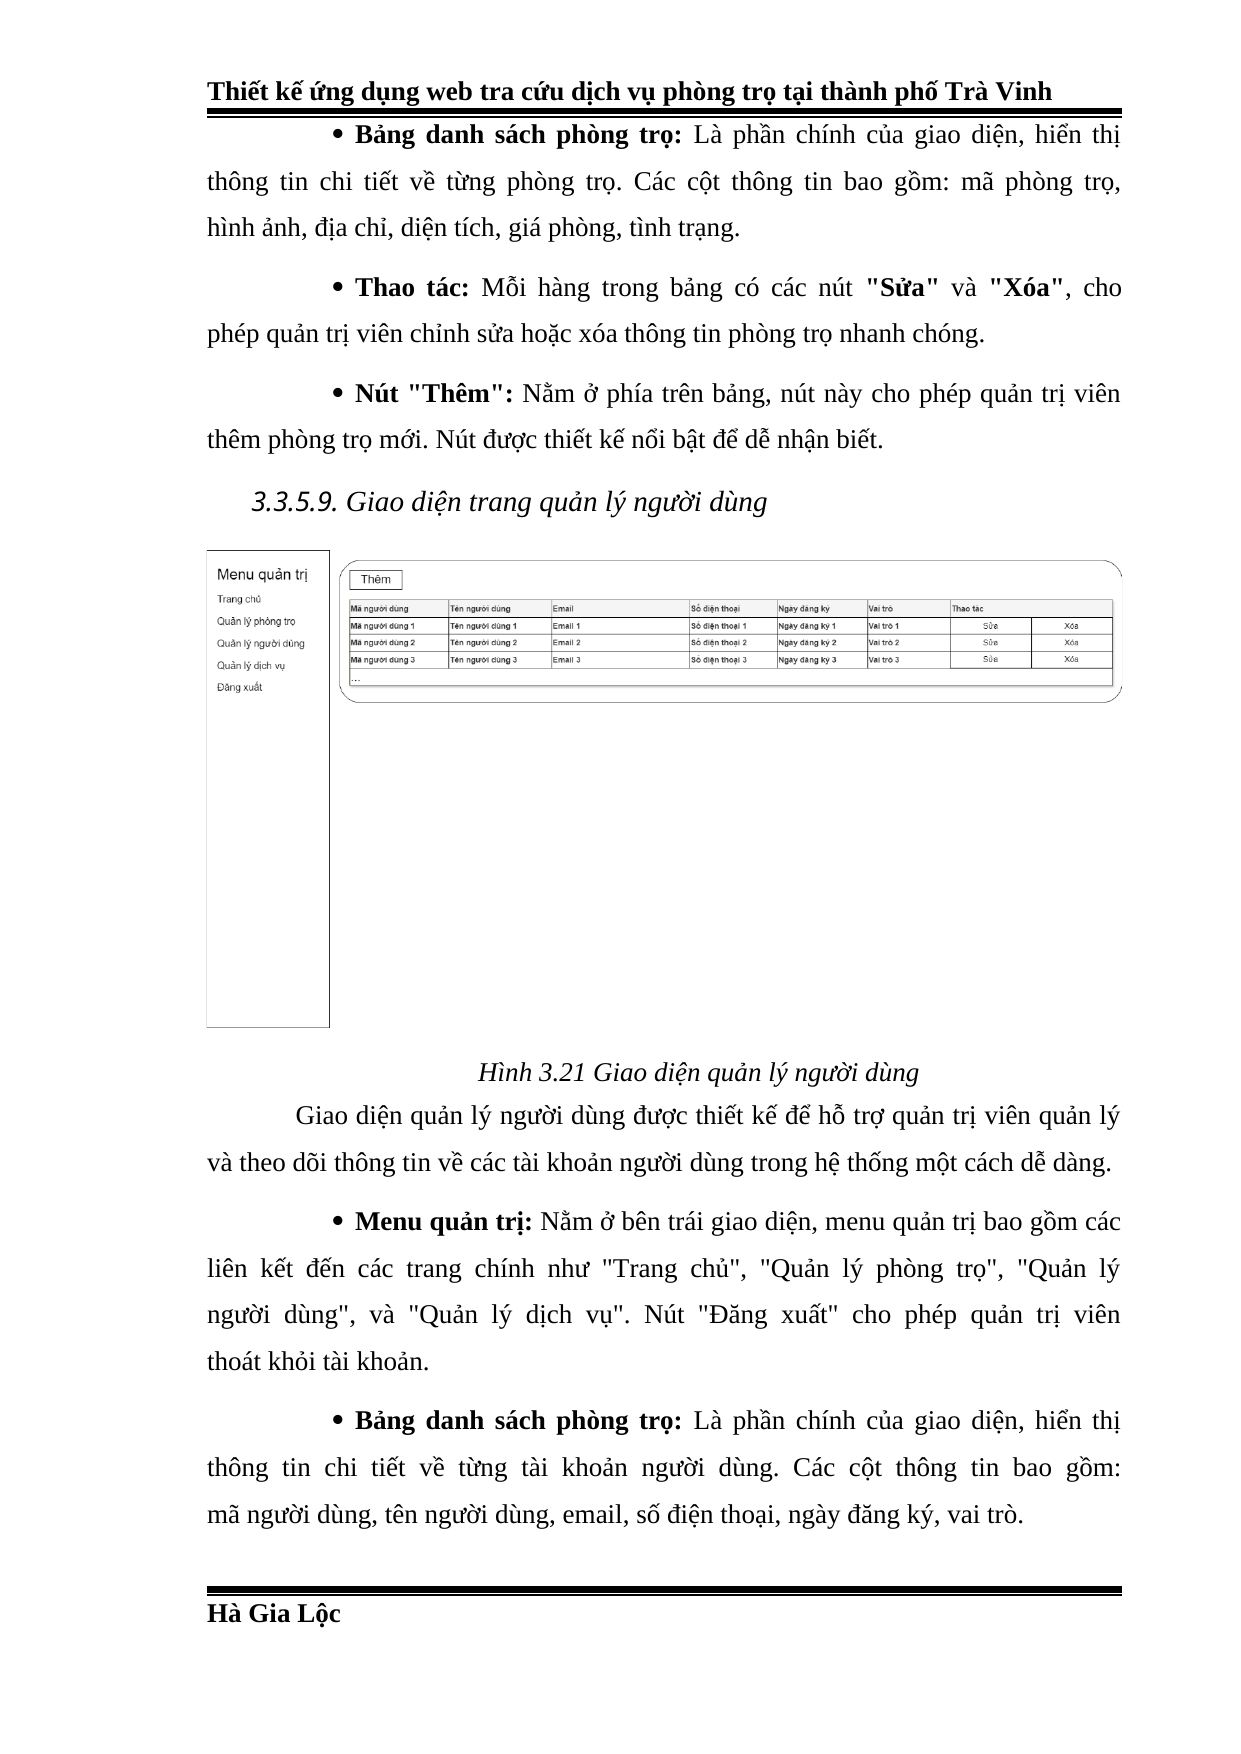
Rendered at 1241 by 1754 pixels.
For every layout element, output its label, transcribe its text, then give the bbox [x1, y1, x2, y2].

picture [206, 550, 1123, 1028]
list Thao tác: Mỗi hàng trong bảng có các nút "Sửa" và "Xóa", cho phép quản trị viên chỉnh sửa hoặc xóa thông tin phòng trọ nhanh chóng. [207, 271, 1122, 349]
text Hình 3.21 Giao diện quản lý người dùng [207, 1056, 1122, 1087]
list Menu quản trị: Nằm ở bên trái giao diện, menu quản trị bao gồm các liên kết đến các trang chính như "Trang chủ", "Quản lý phòng trọ", "Quản lý người dùng", và "Quản lý dịch vụ". Nút "Đăng xuất" cho phép quản trị viên thoát khỏi tài khoản. [207, 1205, 1122, 1376]
list Bảng danh sách phòng trọ: Là phần chính của giao diện, hiển thị thông tin chi tiết về từng phòng trọ. Các cột thông tin bao gồm: mã phòng trọ, hình ảnh, địa chỉ, diện tích, giá phòng, tình trạng. [207, 118, 1122, 243]
text Giao diện quản lý người dùng được thiết kế để hỗ trợ quản trị viên quản lý và theo dõi thông tin về các tài khoản người dùng trong hệ thống một cách dễ dàng. [207, 1099, 1122, 1177]
list Nút "Thêm": Nằm ở phía trên bảng, nút này cho phép quản trị viên thêm phòng trọ mới. Nút được thiết kế nổi bật để dễ nhận biết. [207, 377, 1122, 454]
subtitle Giao diện trang quản lý người dùng [222, 483, 1122, 519]
list Bảng danh sách phòng trọ: Là phần chính của giao diện, hiển thị thông tin chi tiết về từng tài khoản người dùng. Các cột thông tin bao gồm: mã người dùng, tên người dùng, email, số điện thoại, ngày đăng ký, vai trò. [207, 1404, 1122, 1529]
